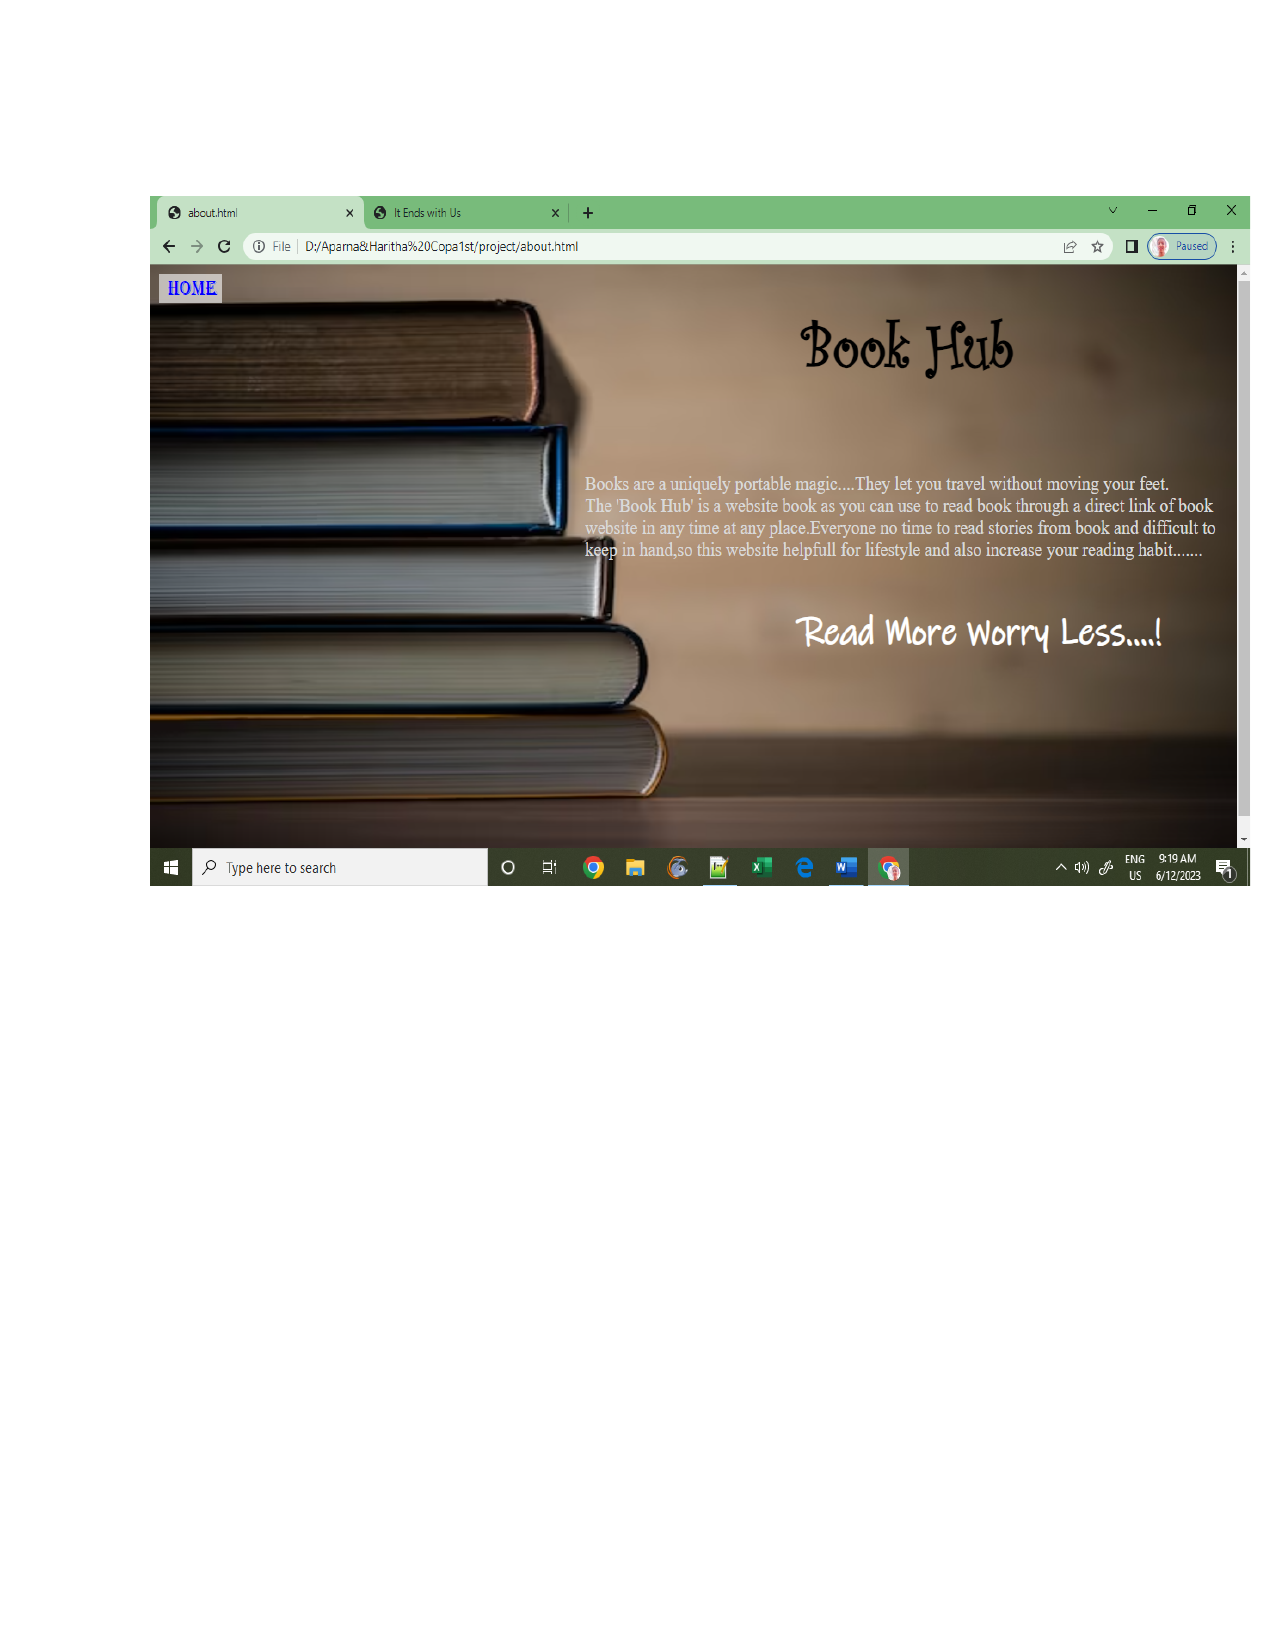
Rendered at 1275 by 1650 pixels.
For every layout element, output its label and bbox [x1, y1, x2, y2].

picture [150, 196, 1250, 886]
